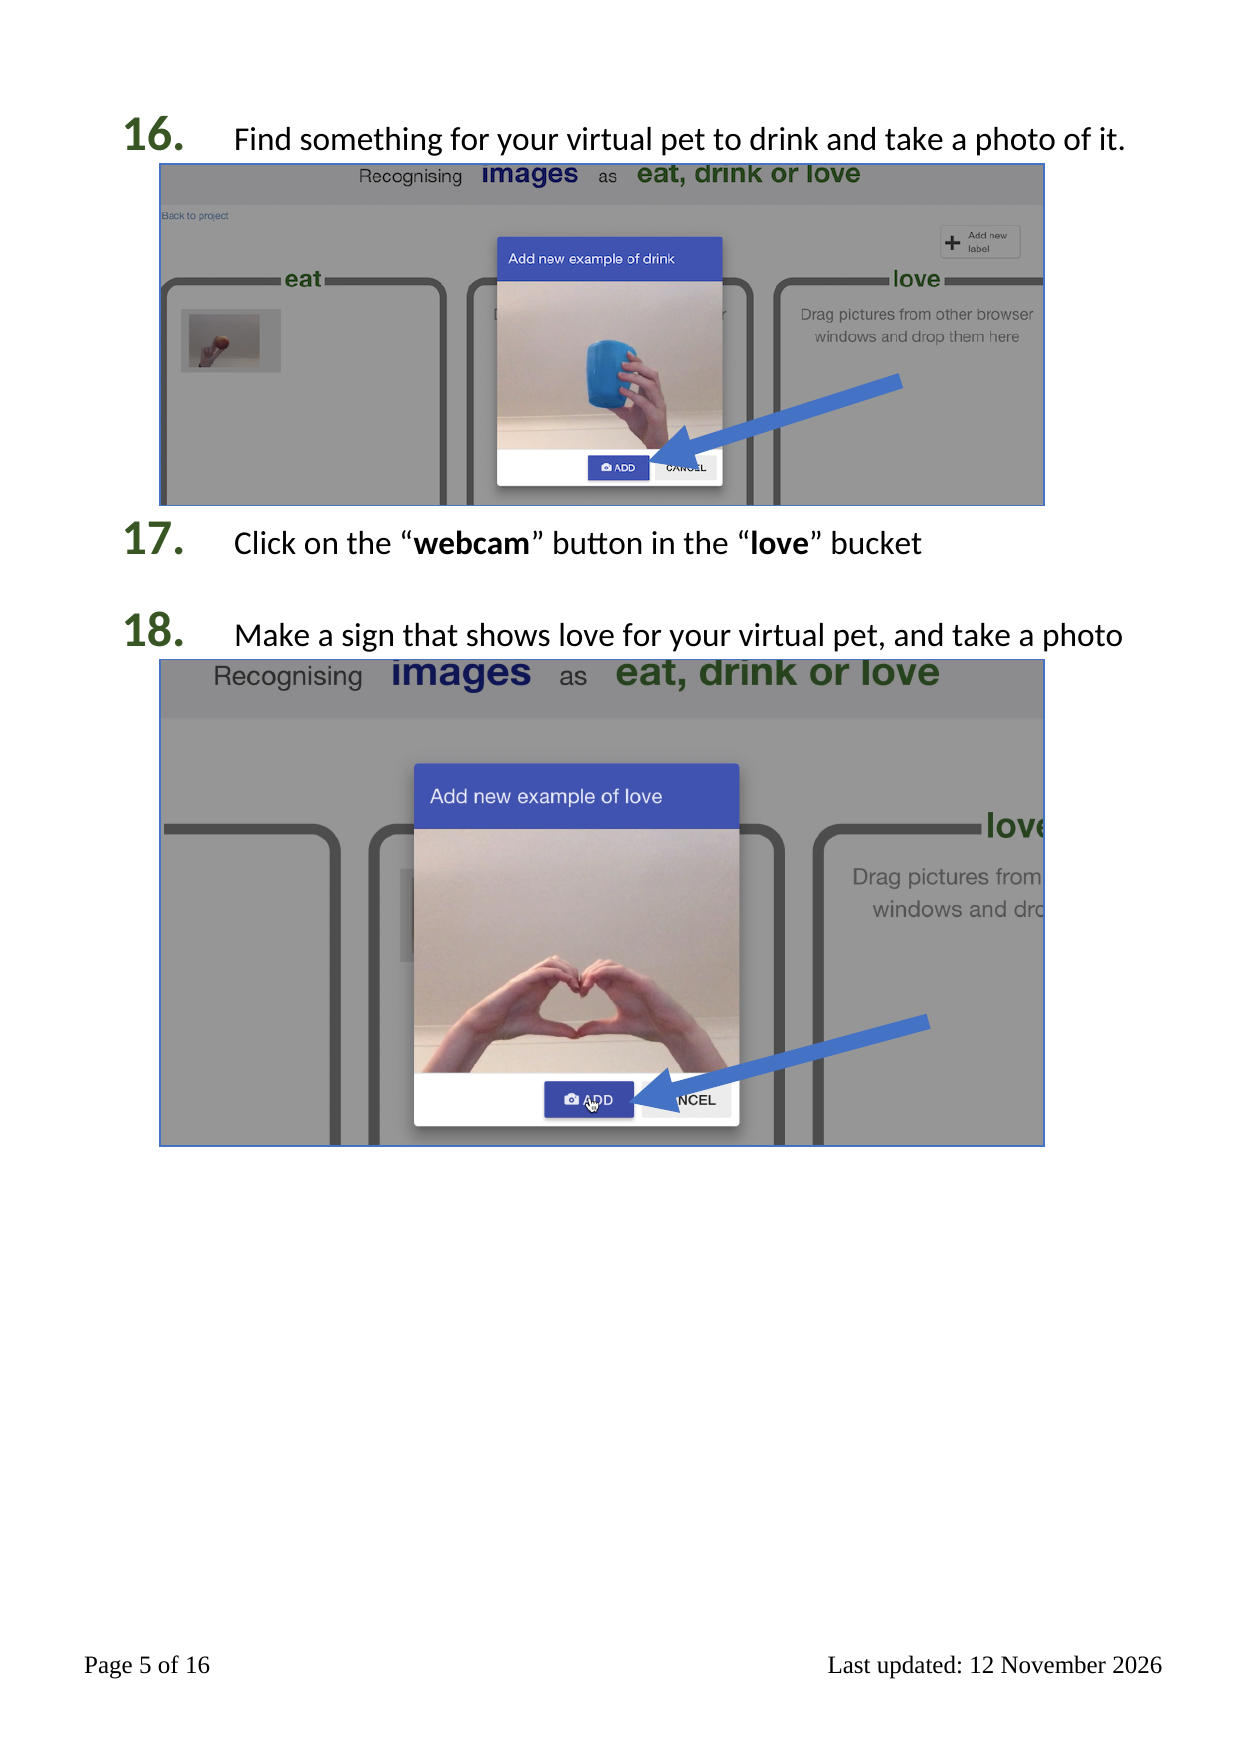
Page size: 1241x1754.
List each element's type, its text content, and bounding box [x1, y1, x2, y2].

picture [161, 660, 1043, 1145]
list Click on the “webcam” button in the “love” bucket [121, 506, 1164, 598]
picture [161, 165, 1043, 505]
